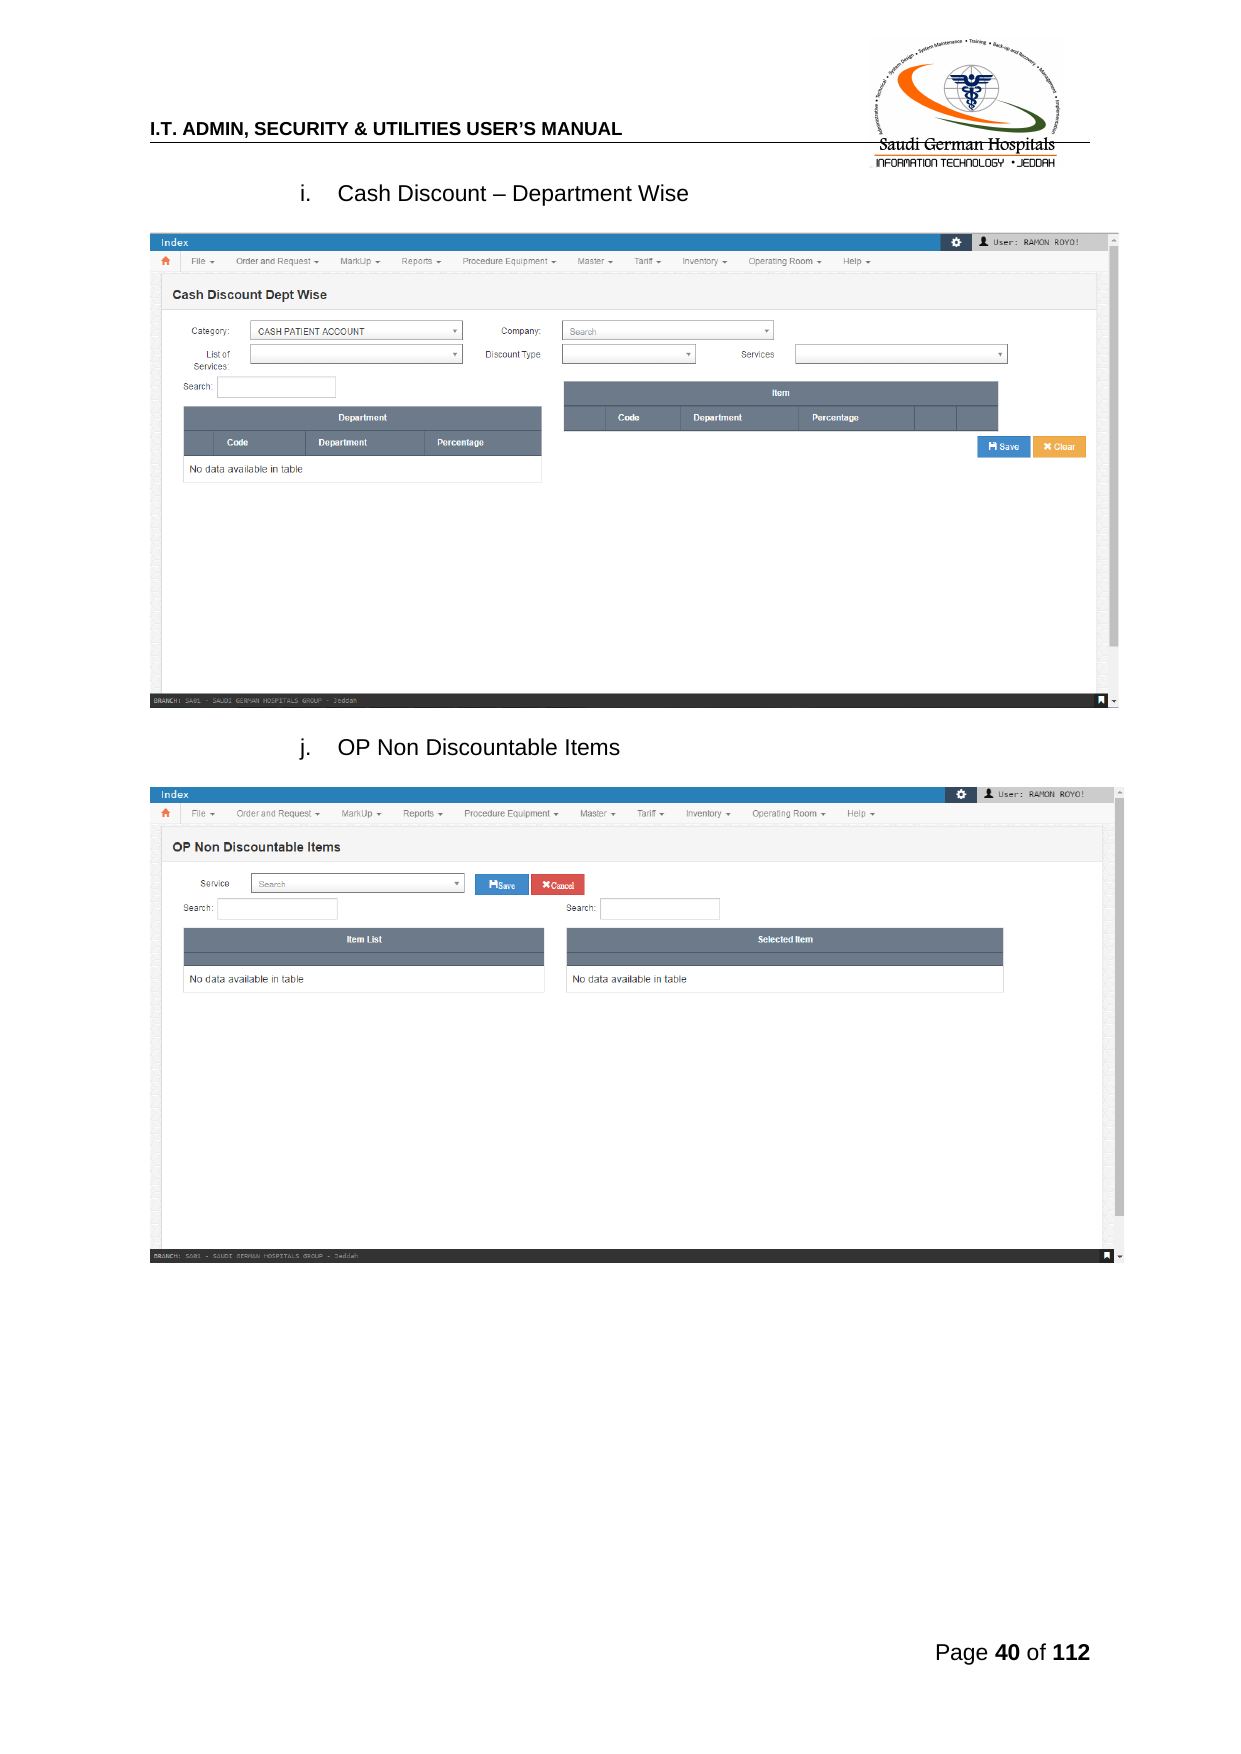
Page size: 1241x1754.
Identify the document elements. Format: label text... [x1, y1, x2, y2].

list OP Non Discountable Items [300, 734, 1090, 761]
picture [869, 143, 1064, 168]
picture [869, 37, 1064, 142]
picture [150, 232, 1119, 708]
list Cash Discount – Department Wise [300, 180, 1090, 206]
picture [150, 787, 1125, 1263]
